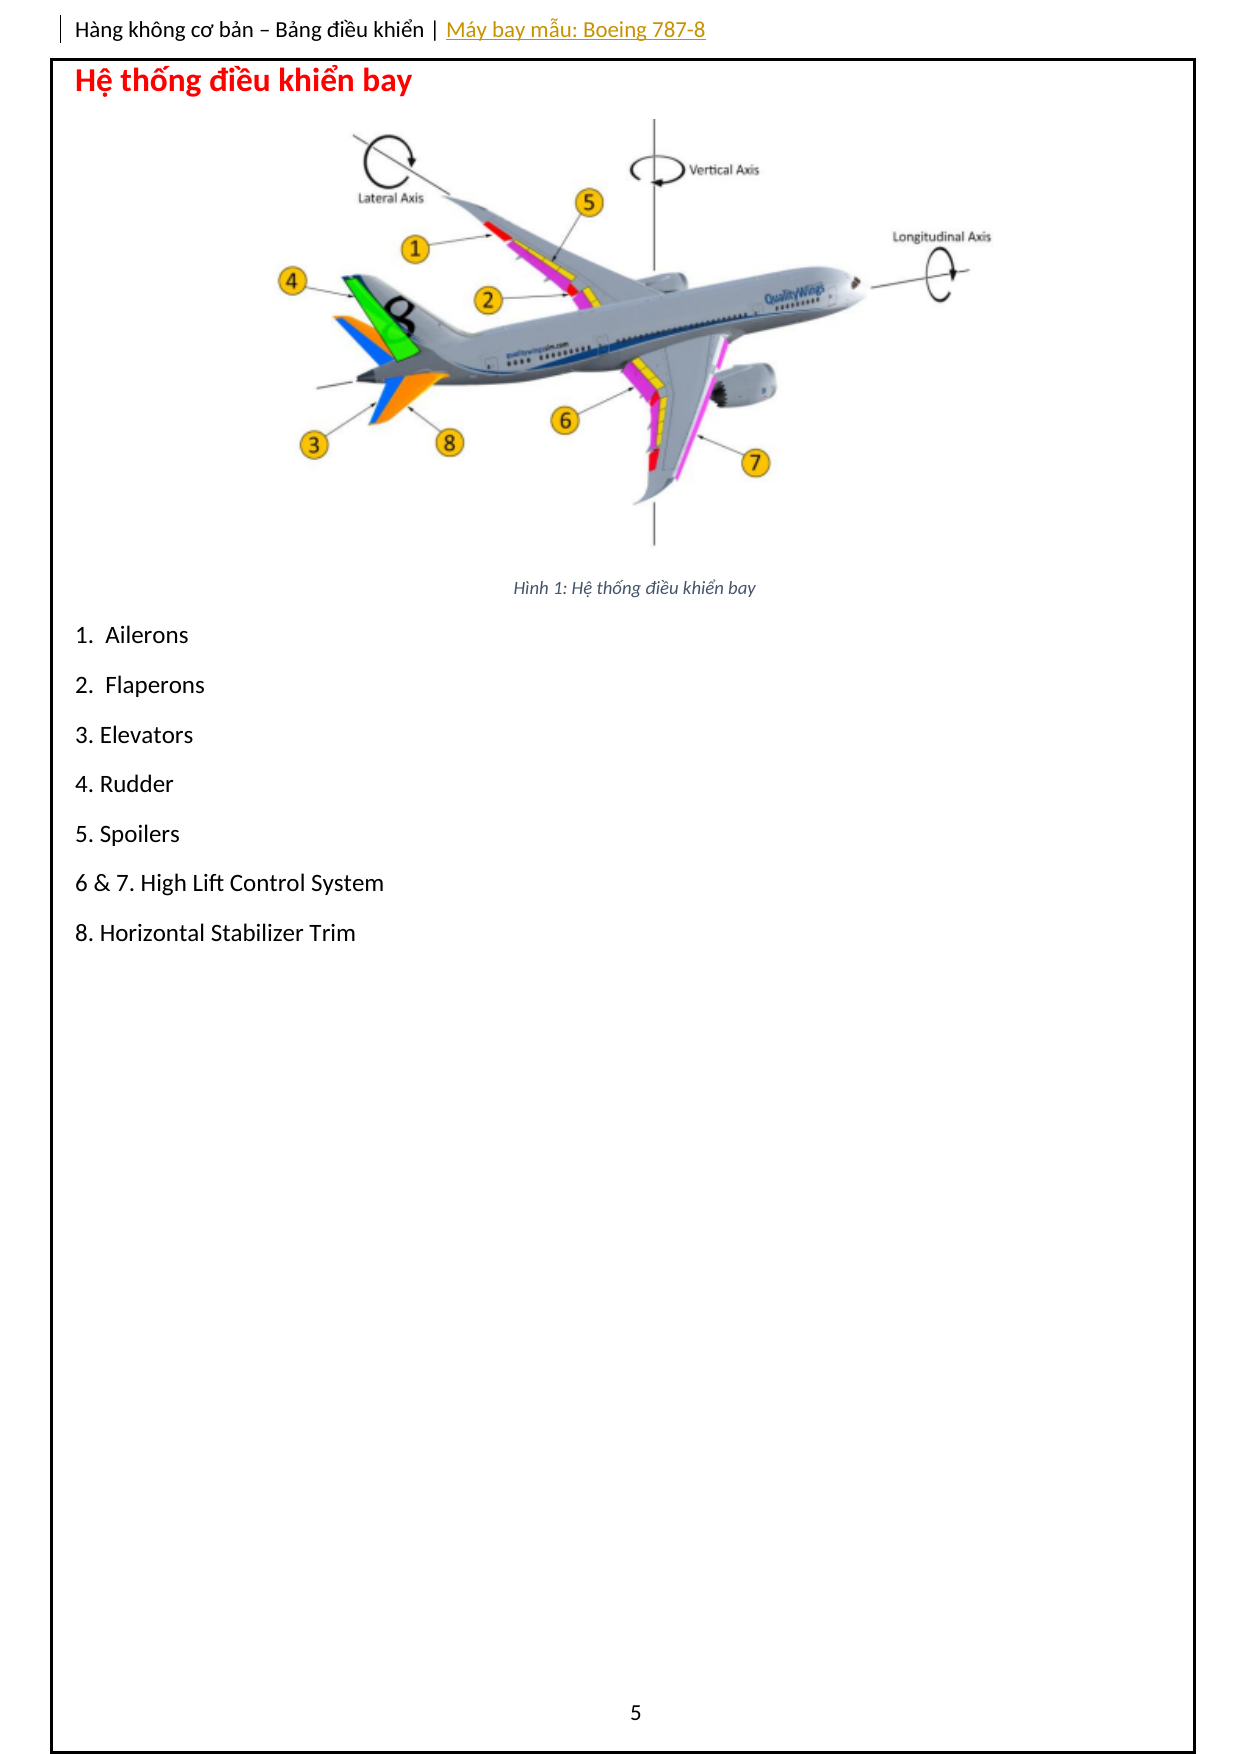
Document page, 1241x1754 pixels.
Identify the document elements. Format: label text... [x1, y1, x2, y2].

text Hình 1: Hệ thống điều khiển bay [75, 576, 1193, 599]
text 2. Flaperons [75, 669, 1193, 700]
text 4. Rudder [75, 768, 1193, 799]
text 6 & 7. High Lift Control System [75, 868, 1193, 898]
text 1. Ailerons [75, 620, 1193, 650]
picture [273, 119, 998, 557]
text 8. Horizontal Stabilizer Trim [75, 917, 1193, 948]
text 3. Elevators [75, 719, 1193, 749]
text Hệ thống điều khiển bay [75, 61, 1193, 100]
text 5. Spoilers [75, 818, 1193, 848]
